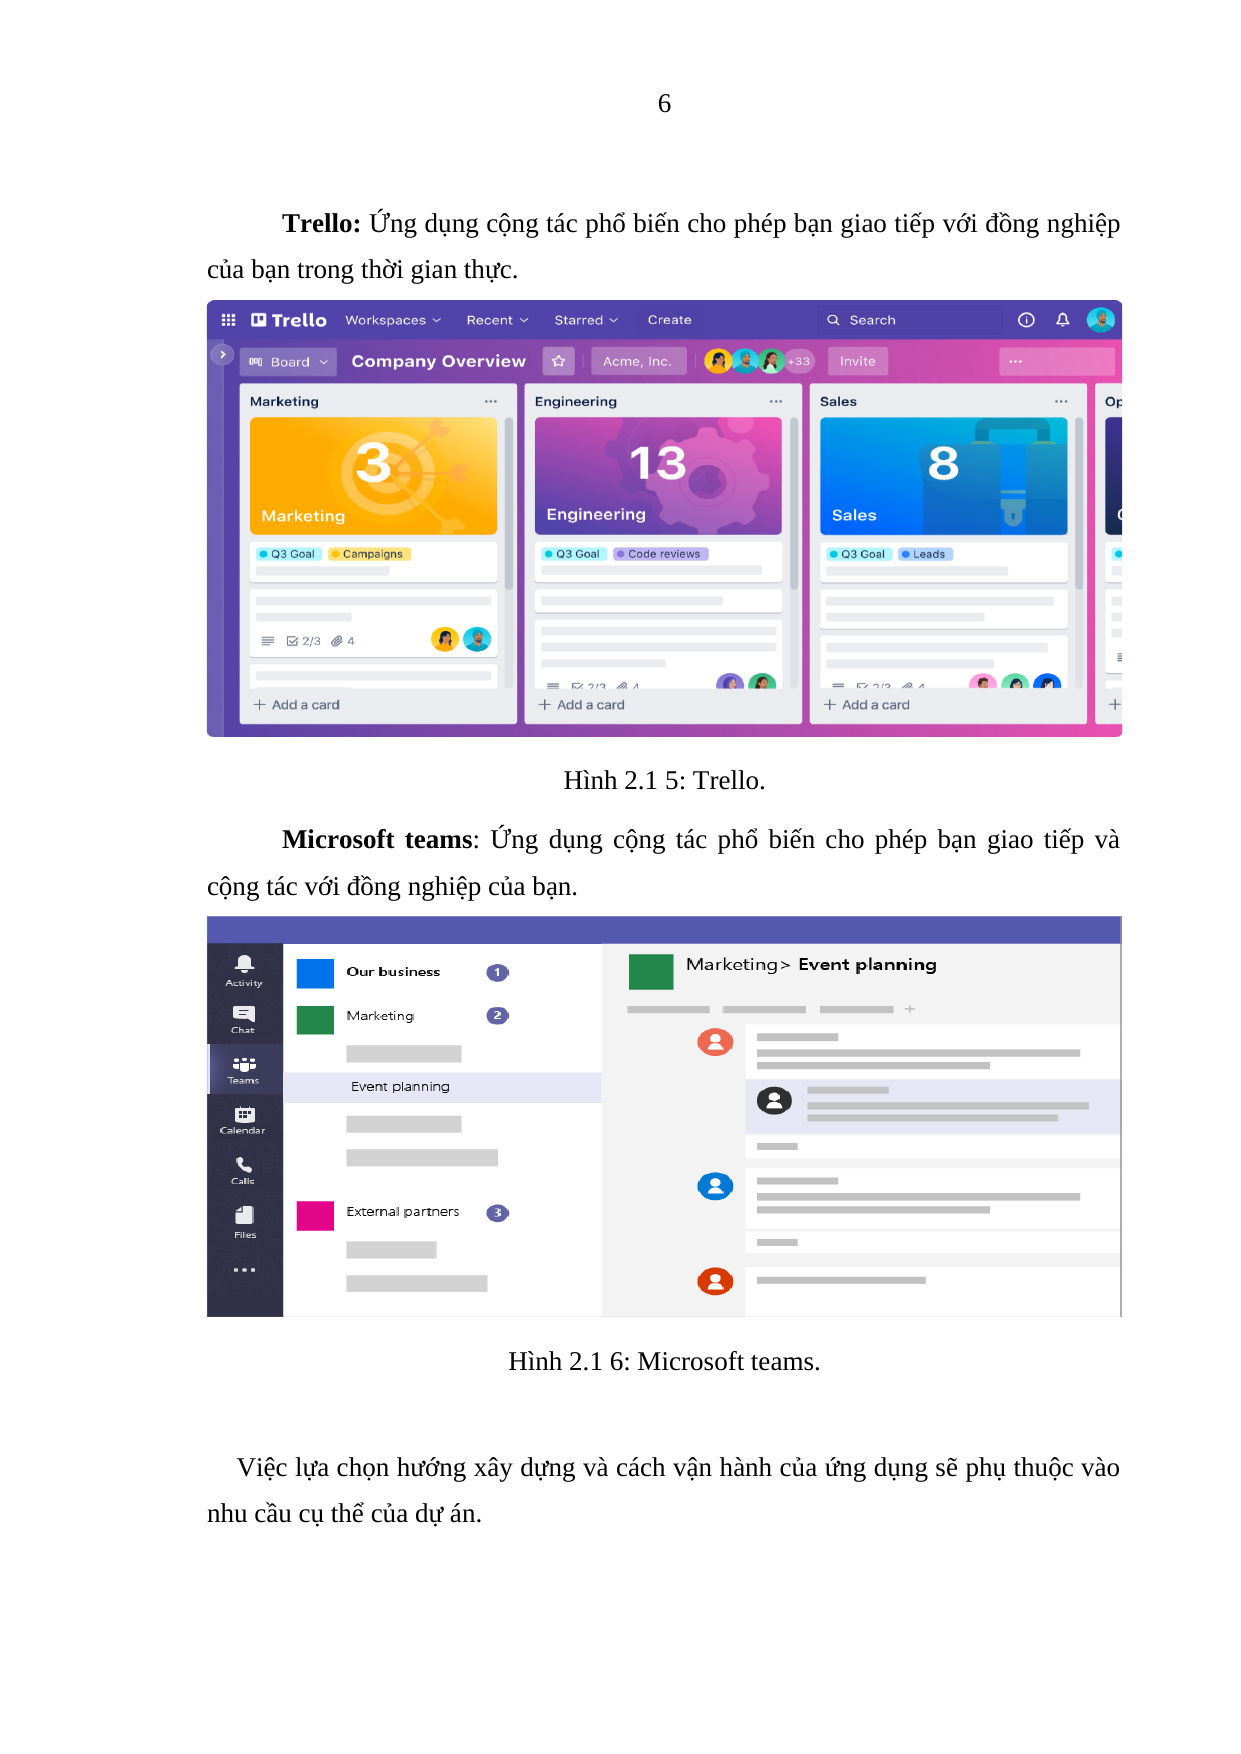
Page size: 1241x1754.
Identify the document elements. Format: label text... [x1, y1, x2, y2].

text Hình 2.1 5: Trello. [207, 764, 1122, 796]
text Trello: Ứng dụng cộng tác phổ biến cho phép bạn giao tiếp với đồng nghiệp của bạn trong thời gian thực. [207, 207, 1122, 284]
picture [206, 916, 1122, 1317]
text Hình 2.1 6: Microsoft teams. [207, 1345, 1122, 1376]
text Việc lựa chọn hướng xây dựng và cách vận hành của ứng dụng sẽ phụ thuộc vào nhu cầu cụ thể của dự án. [207, 1451, 1122, 1528]
text Microsoft teams: Ứng dụng cộng tác phổ biến cho phép bạn giao tiếp và cộng tác với đồng nghiệp của bạn. [207, 823, 1122, 901]
picture [206, 300, 1123, 737]
